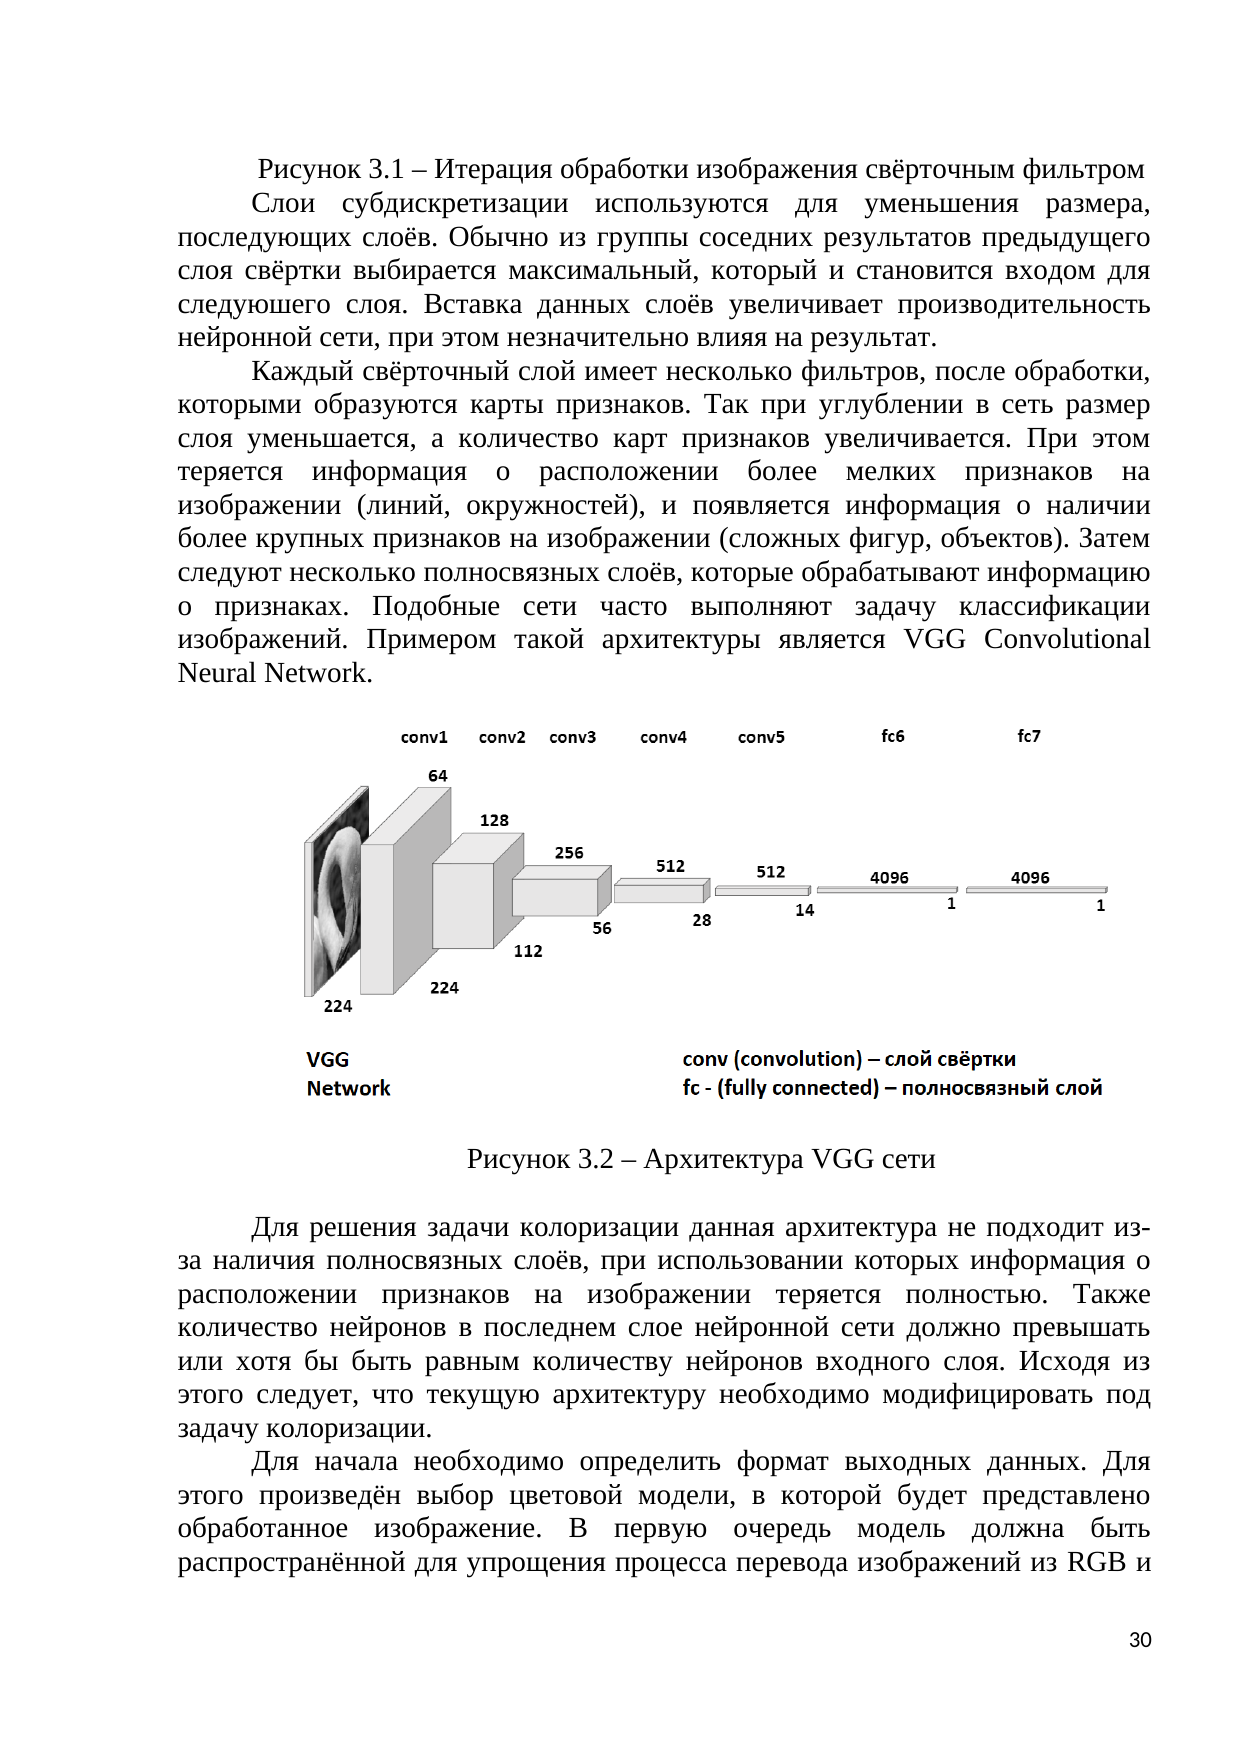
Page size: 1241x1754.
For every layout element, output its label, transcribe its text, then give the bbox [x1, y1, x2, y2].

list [177, 1443, 1152, 1578]
list Каждый свёрточный слой имеет несколько фильтров, после обработки, которыми образуются карты признаков. Так при углублении в сеть размер слоя уменьшается, а количество карт признаков увеличивается. При этом теряется информация о расположении более мелких признаков на изображении (линий, окружностей), и появляется информация о наличии более крупных признаков на изображении (сложных фигур, объектов). Затем следуют несколько полносвязных слоёв, которые обрабатывают информацию о признаках. Подобные сети часто выполняют задачу классификации изображений. Примером такой архитектуры является VGG Convolutional Neural Network. [177, 353, 1152, 688]
list Слои субдискретизации используются для уменьшения размера, последующих слоёв. Обычно из группы соседних результатов предыдущего слоя свёртки выбирается максимальный, который и становится входом для следуюшего слоя. Вставка данных слоёв увеличивает производительность нейронной сети, при этом незначительно влияя на результат. [177, 185, 1152, 353]
list Рисунок 3.2 – Архитектура VGG сети [177, 1142, 1152, 1175]
picture [285, 721, 1118, 1109]
list Рисунок 3.1 – Итерация обработки изображения свёрточным фильтром [177, 152, 1152, 185]
list Для решения задачи колоризации данная архитектура не подходит из-за наличия полносвязных слоёв, при использовании которых информация о расположении признаков на изображении теряется полностью. Также количество нейронов в последнем слое нейронной сети должно превышать или хотя бы быть равным количеству нейронов входного слоя. Исходя из этого следует, что текущую архитектуру необходимо модифицировать под задачу колоризации. [177, 1209, 1152, 1443]
